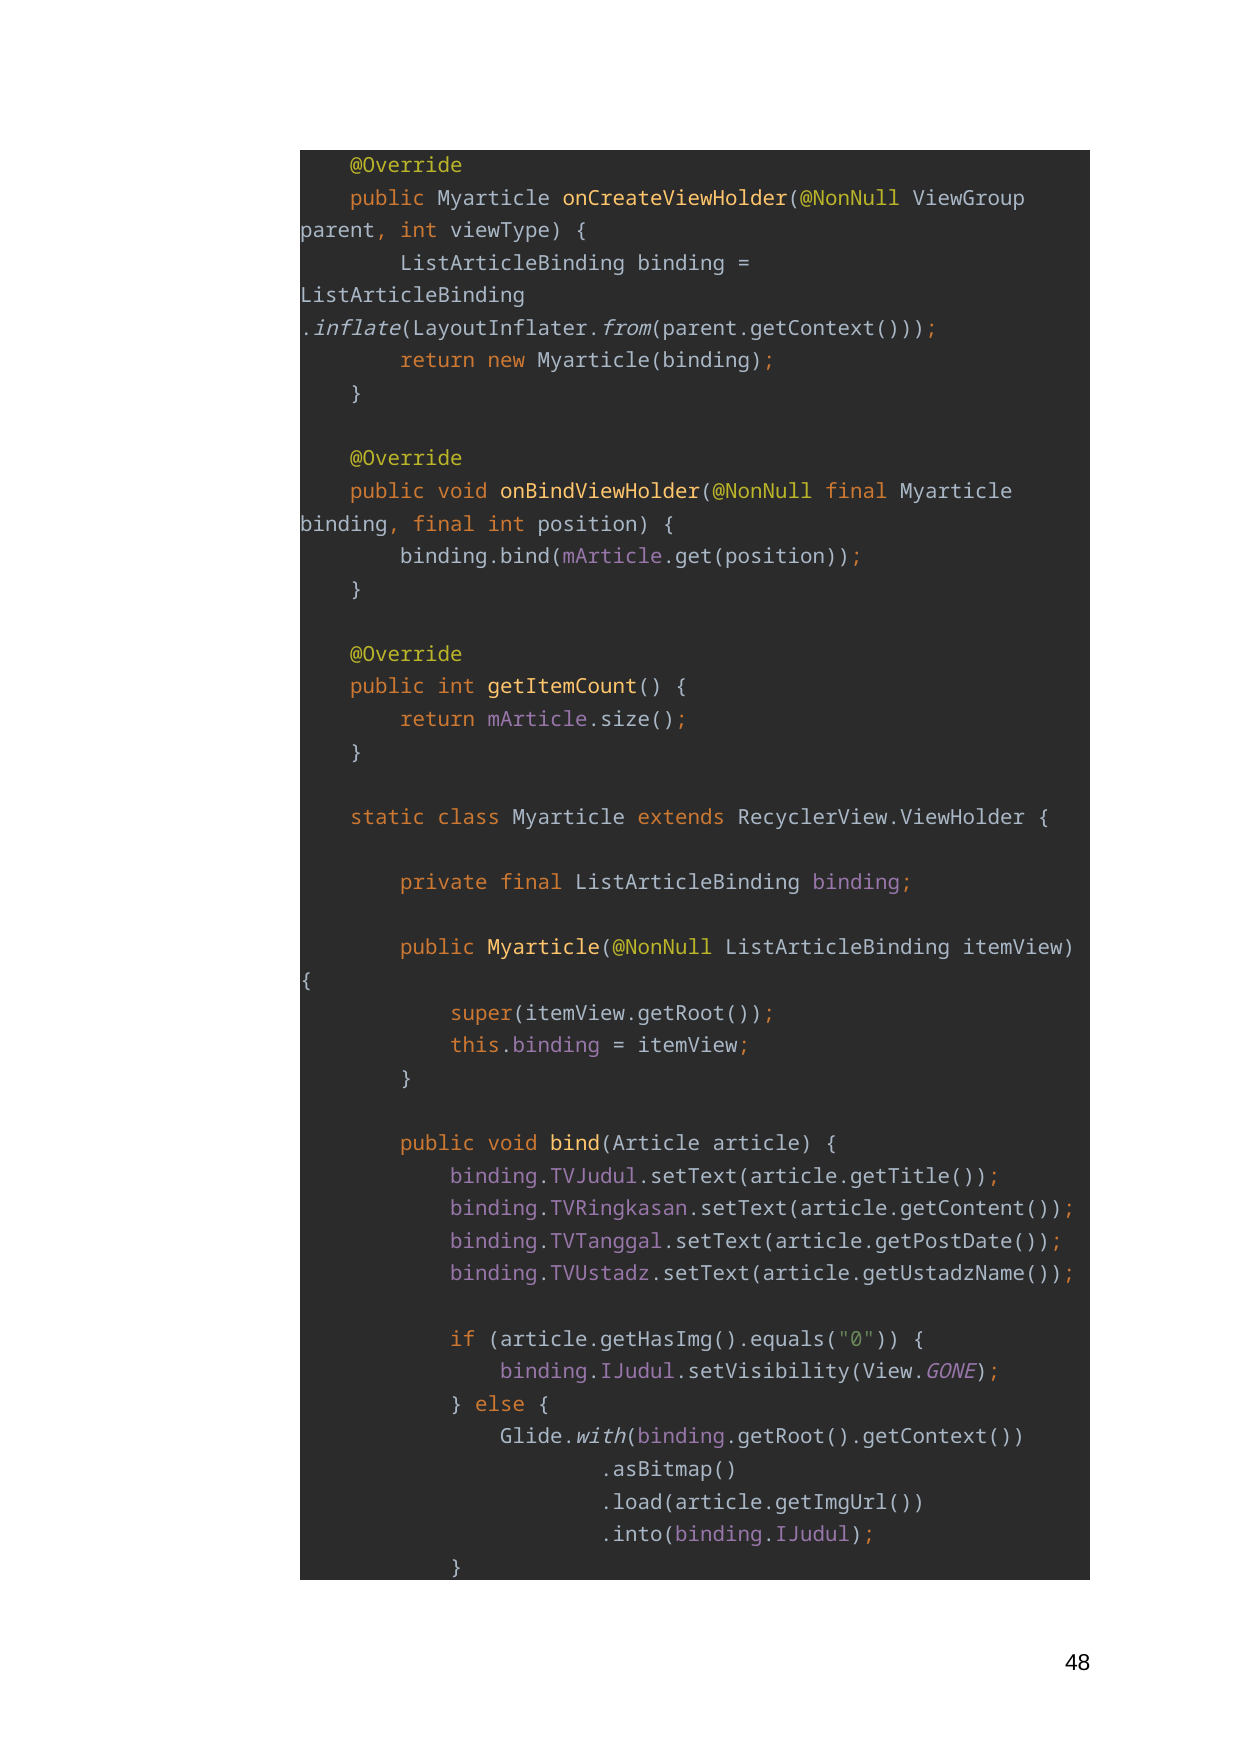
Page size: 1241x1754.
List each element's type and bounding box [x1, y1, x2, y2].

text [300, 150, 1090, 1580]
